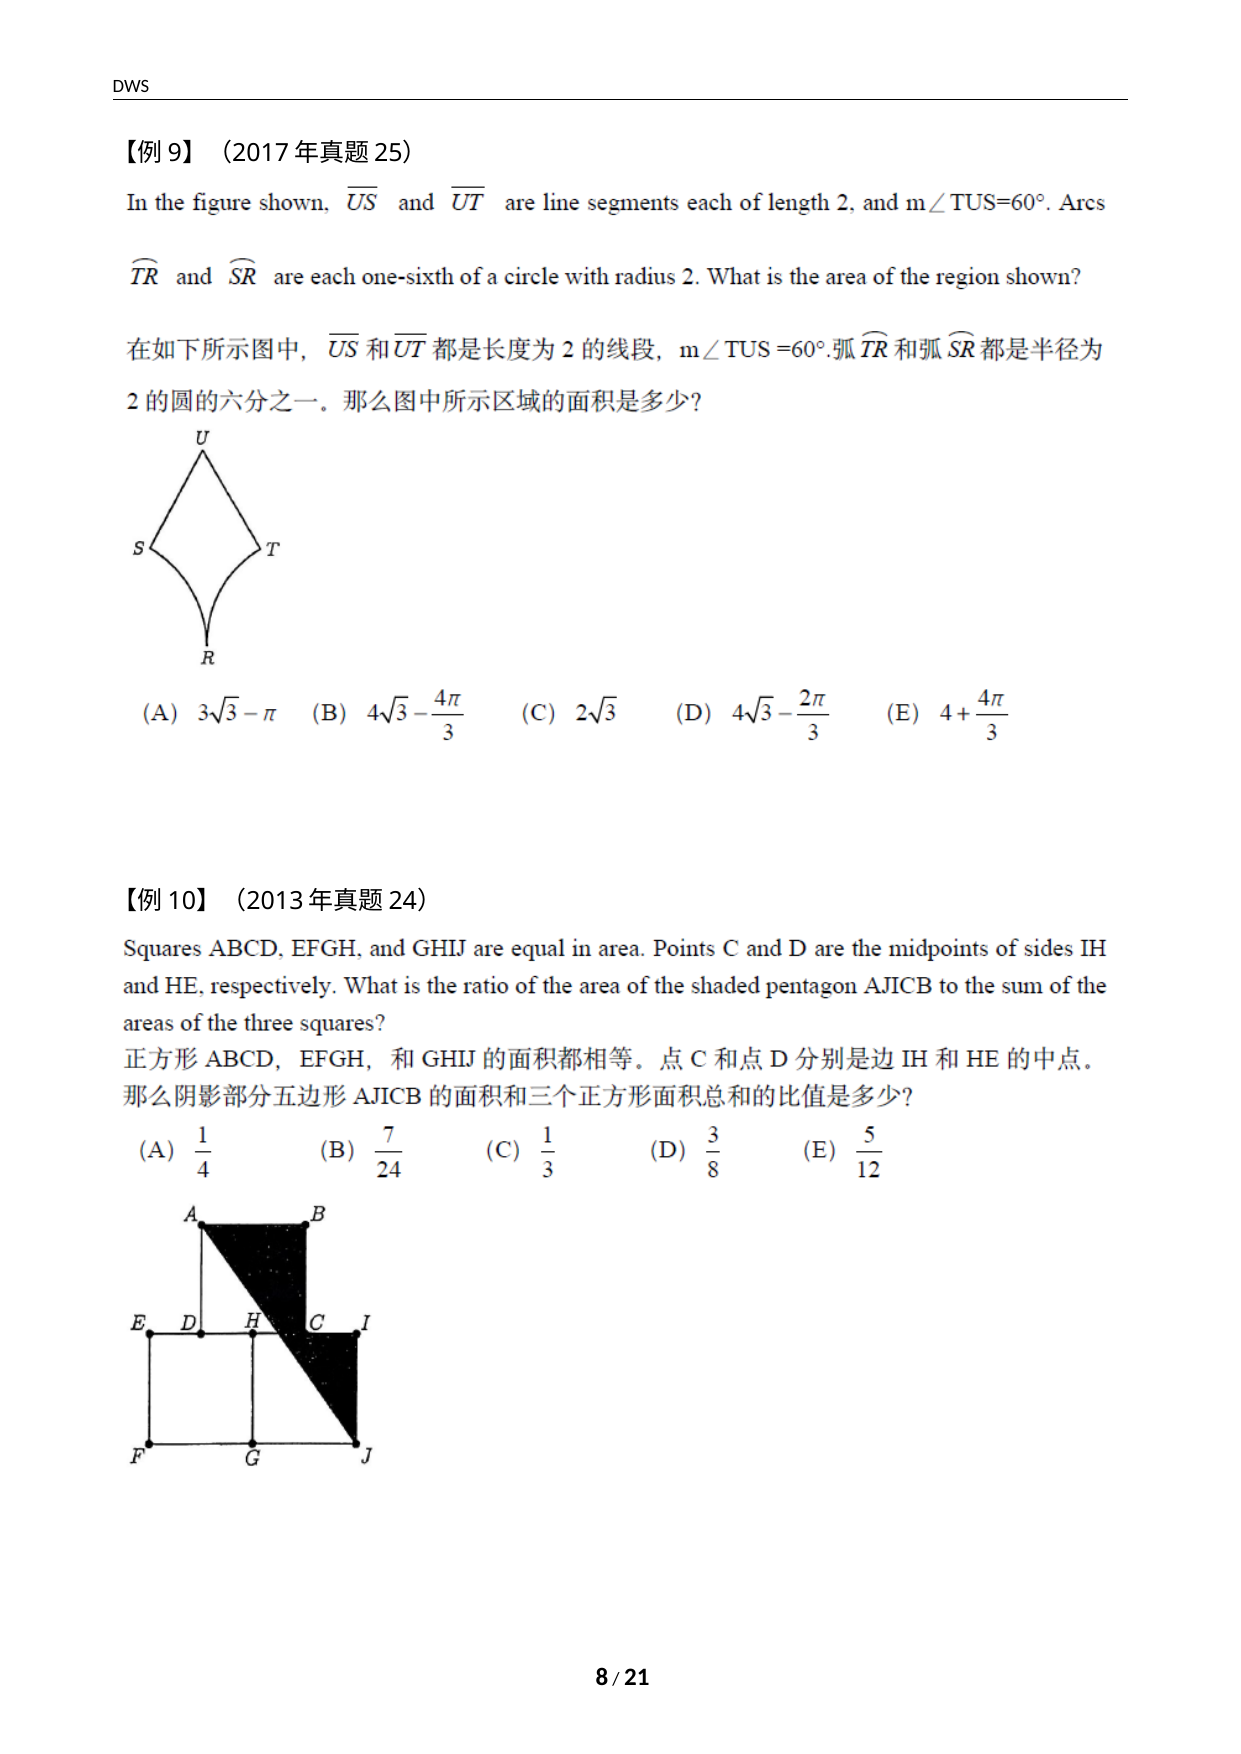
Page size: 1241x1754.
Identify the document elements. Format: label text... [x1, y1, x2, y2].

picture [112, 183, 1128, 750]
text 【例9】（2017年真题25） [112, 118, 1128, 183]
picture [112, 930, 1128, 1477]
text 【例10】（2013年真题24） [112, 866, 1128, 930]
